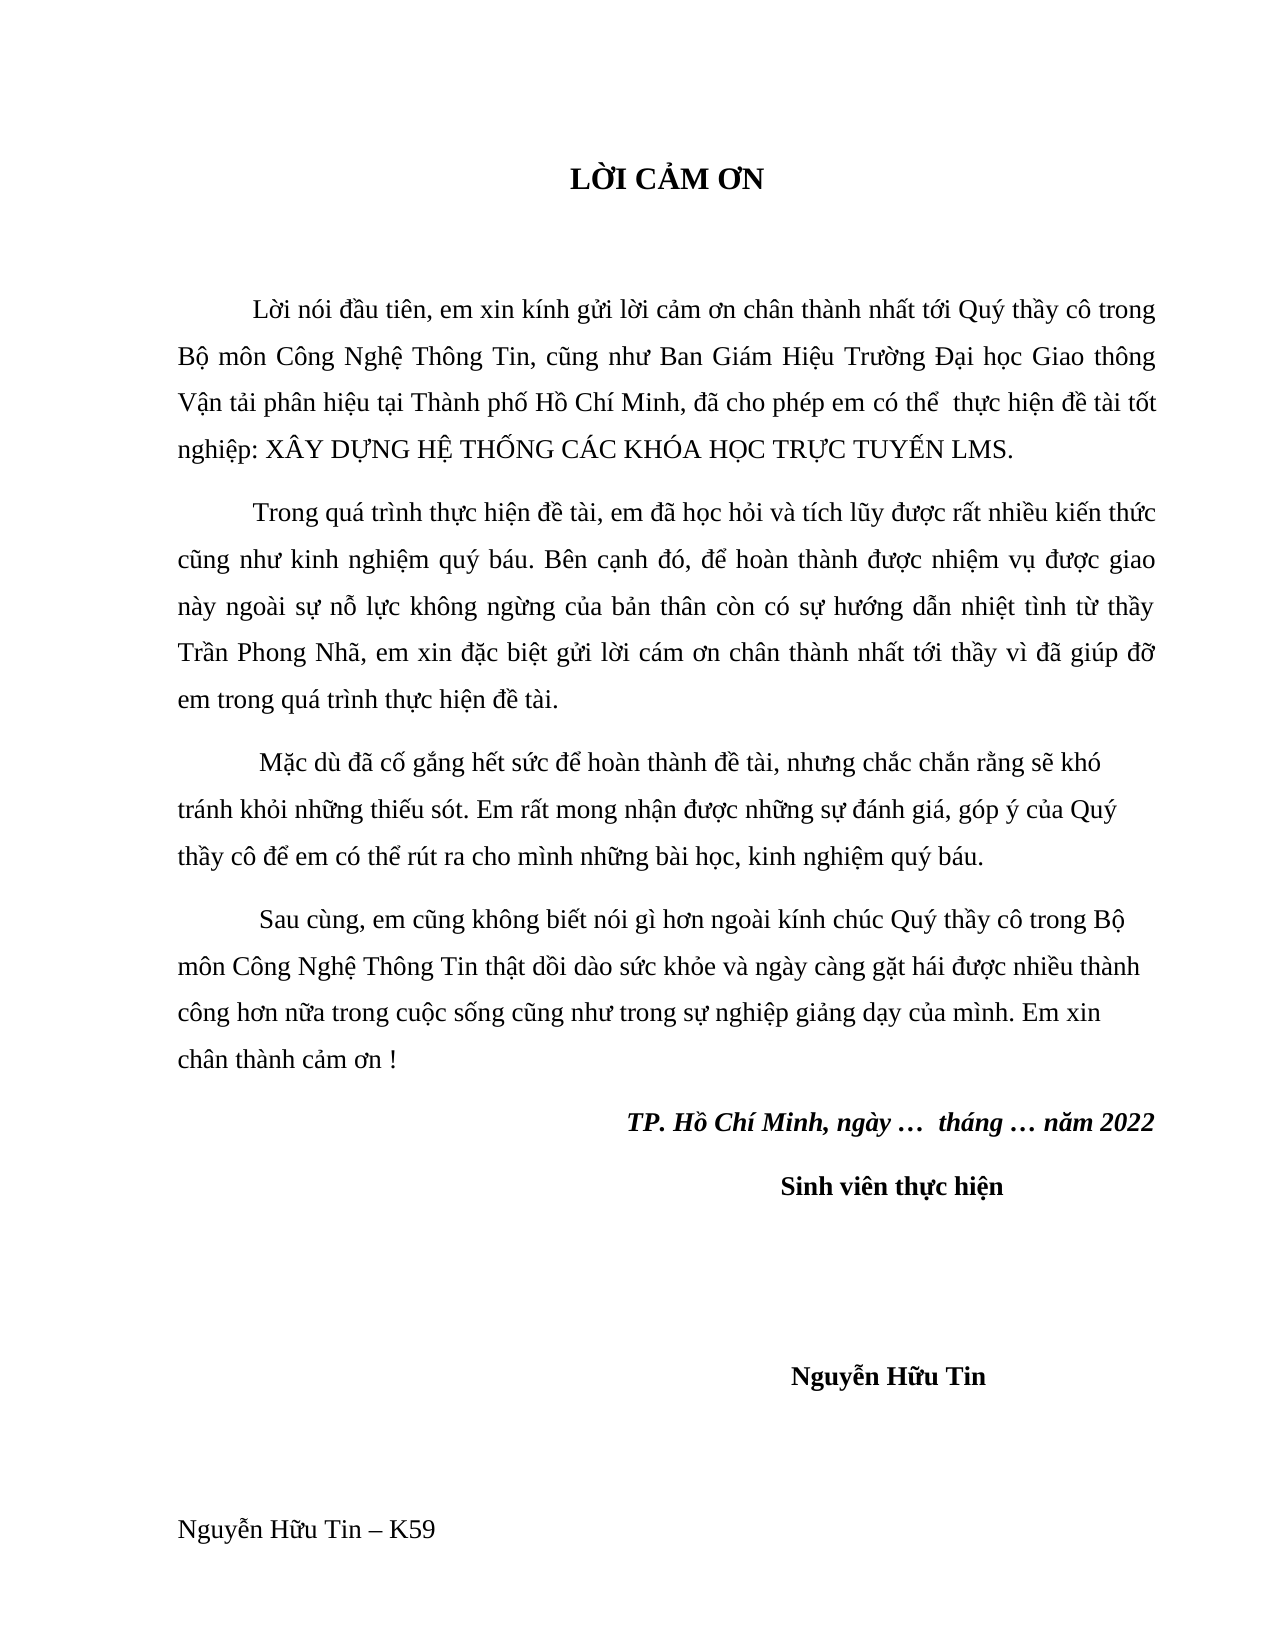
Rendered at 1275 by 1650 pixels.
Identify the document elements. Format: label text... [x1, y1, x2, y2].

text Lời nói đầu tiên, em xin kính gửi lời cảm ơn chân thành nhất tới Quý thầy cô trong Bộ môn Công Nghệ Thông Tin, cũng như Ban Giám Hiệu Trường Đại học Giao thông Vận tải phân hiệu tại Thành phố Hồ Chí Minh, đã cho phép em có thể thực hiện đề tài tốt nghiệp: XÂY DỰNG HỆ THỐNG CÁC KHÓA HỌC TRỰC TUYẾN LMS. [177, 293, 1157, 464]
text Nguyễn Hữu Tin [702, 1359, 1157, 1391]
text Trong quá trình thực hiện đề tài, em đã học hỏi và tích lũy được rất nhiều kiến thức cũng như kinh nghiệm quý báu. Bên cạnh đó, để hoàn thành được nhiệm vụ được giao này ngoài sự nỗ lực không ngừng của bản thân còn có sự hướng dẫn nhiệt tình từ thầy Trần Phong Nhã, em xin đặc biệt gửi lời cám ơn chân thành nhất tới thầy vì đã giúp đỡ em trong quá trình thực hiện đề tài. [177, 496, 1157, 714]
subtitle LỜI CẢM ƠN [177, 160, 1157, 196]
text Sinh viên thực hiện [552, 1169, 1157, 1201]
text Mặc dù đã cố gắng hết sức để hoàn thành đề tài, nhưng chắc chắn rằng sẽ khó tránh khỏi những thiếu sót. Em rất mong nhận được những sự đánh giá, góp ý của Quý thầy cô để em có thể rút ra cho mình những bài học, kinh nghiệm quý báu. [177, 746, 1157, 871]
text TP. Hồ Chí Minh, ngày … tháng … năm 2022 [177, 1106, 1157, 1137]
text Sau cùng, em cũng không biết nói gì hơn ngoài kính chúc Quý thầy cô trong Bộ môn Công Nghệ Thông Tin thật dồi dào sức khỏe và ngày càng gặt hái được nhiều thành công hơn nữa trong cuộc sống cũng như trong sự nghiệp giảng dạy của mình. Em xin chân thành cảm ơn ! [177, 903, 1157, 1074]
